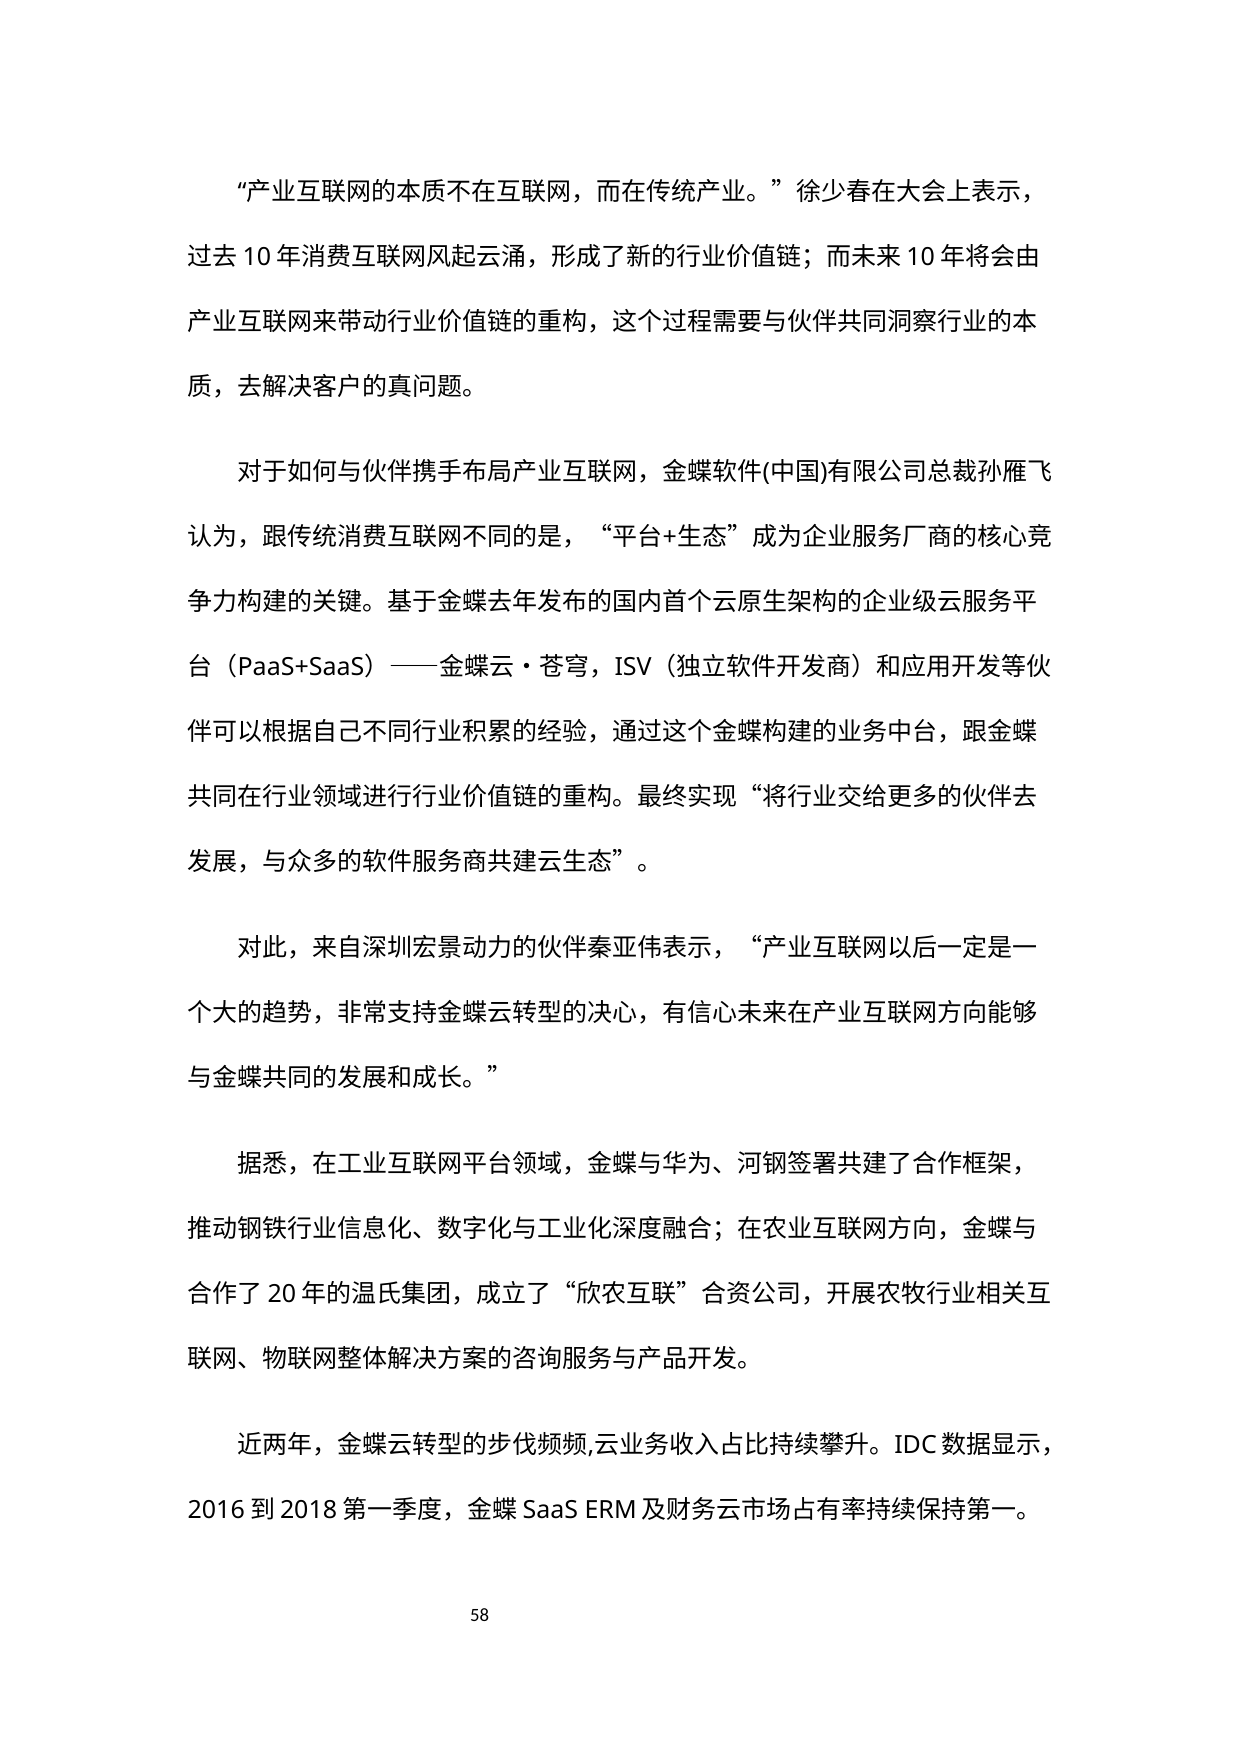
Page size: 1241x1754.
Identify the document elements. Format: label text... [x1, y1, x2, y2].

text 对于如何与伙伴携手布局产业互联网，金蝶软件(中国)有限公司总裁孙雁飞认为，跟传统消费互联网不同的是，“平台+生态”成为企业服务厂商的核心竞争力构建的关键。基于金蝶去年发布的国内首个云原生架构的企业级云服务平台（PaaS+SaaS）——金蝶云•苍穹，ISV（独立软件开发商）和应用开发等伙伴可以根据自己不同行业积累的经验，通过这个金蝶构建的业务中台，跟金蝶共同在行业领域进行行业价值链的重构。最终实现“将行业交给更多的伙伴去发展，与众多的软件服务商共建云生态”。 [187, 437, 1053, 892]
text 据悉，在工业互联网平台领域，金蝶与华为、河钢签署共建了合作框架，推动钢铁行业信息化、数字化与工业化深度融合；在农业互联网方向，金蝶与合作了20年的温氏集团，成立了“欣农互联”合资公司，开展农牧行业相关互联网、物联网整体解决方案的咨询服务与产品开发。 [187, 1129, 1053, 1389]
text 对此，来自深圳宏景动力的伙伴秦亚伟表示，“产业互联网以后一定是一个大的趋势，非常支持金蝶云转型的决心，有信心未来在产业互联网方向能够与金蝶共同的发展和成长。” [187, 913, 1053, 1108]
text “产业互联网的本质不在互联网，而在传统产业。”徐少春在大会上表示，过去10年消费互联网风起云涌，形成了新的行业价值链；而未来10年将会由产业互联网来带动行业价值链的重构，这个过程需要与伙伴共同洞察行业的本质，去解决客户的真问题。 [187, 157, 1053, 417]
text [187, 1410, 1053, 1540]
